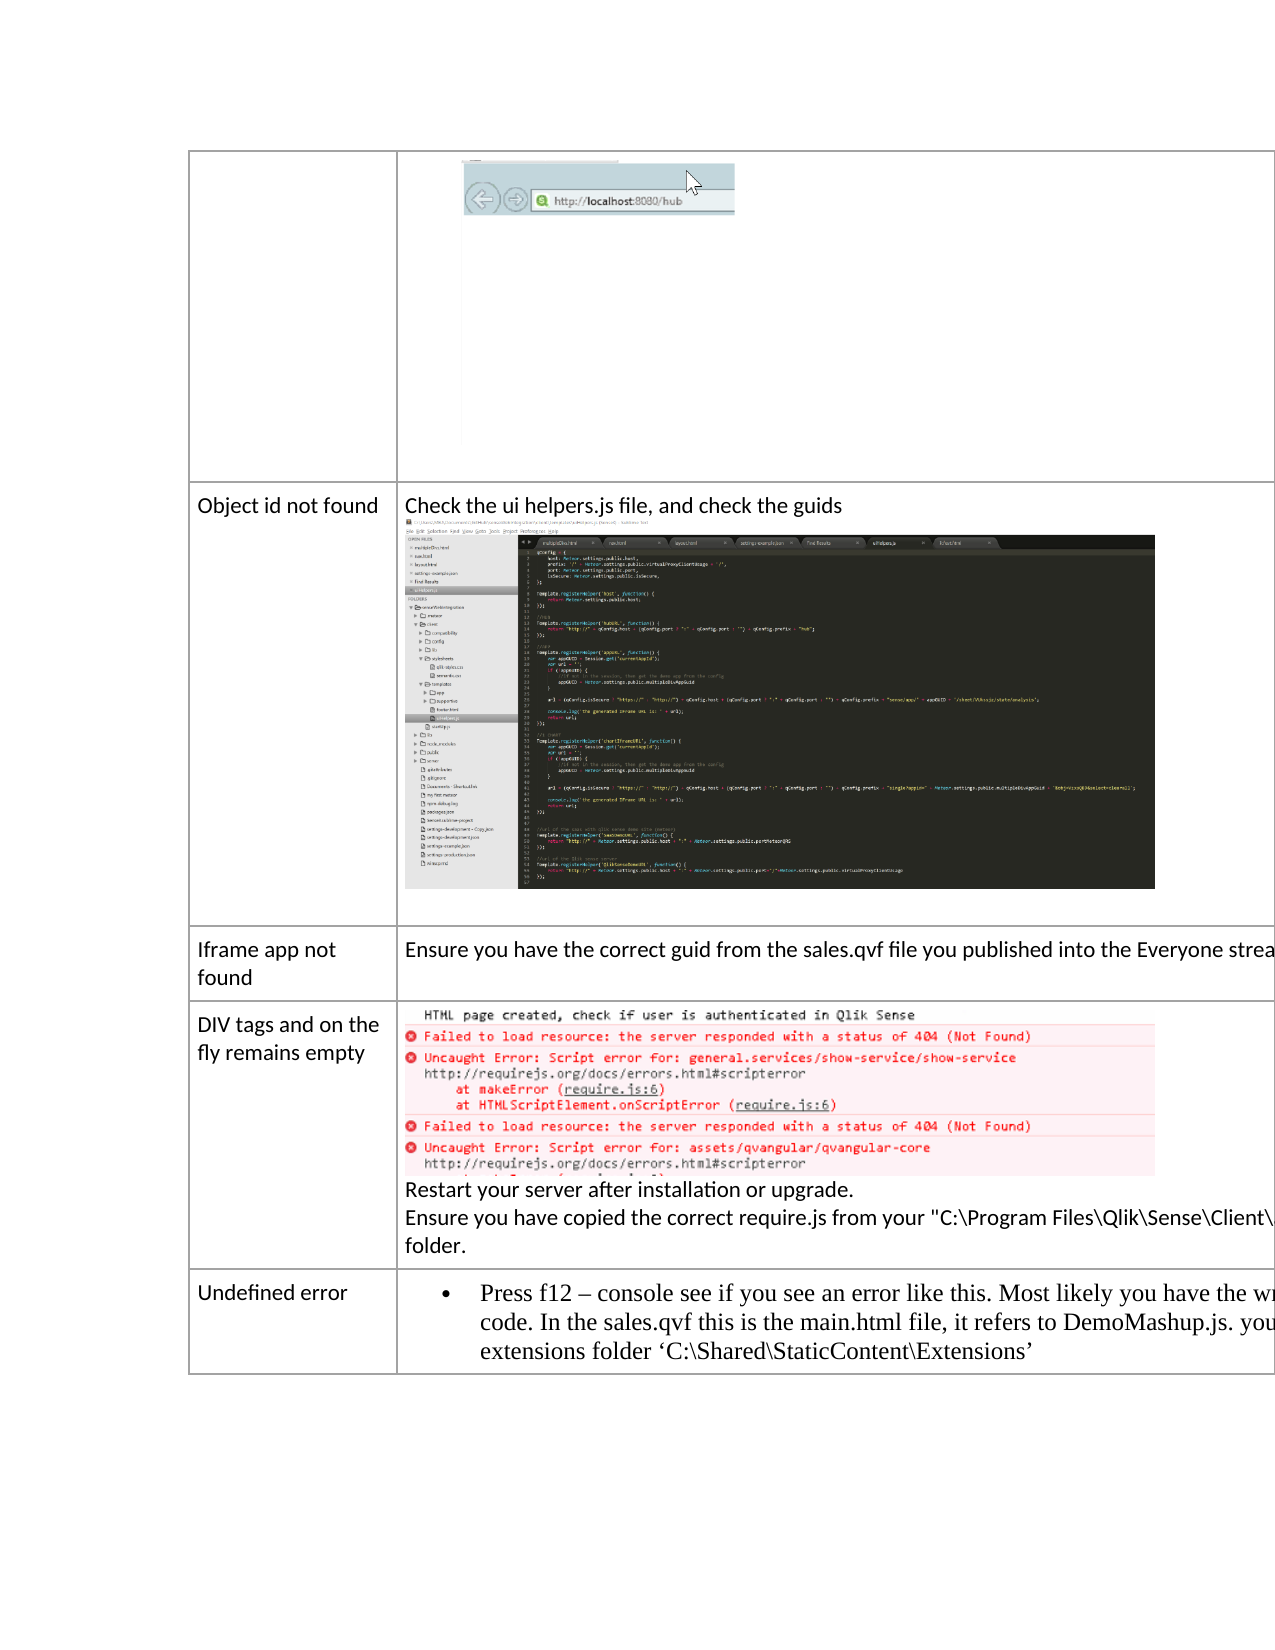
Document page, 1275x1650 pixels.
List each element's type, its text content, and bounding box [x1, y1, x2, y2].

table_cell DIV tags and on the fly remains empty [190, 1002, 396, 1268]
picture [461, 160, 735, 445]
picture [405, 1010, 1155, 1176]
table_cell Iframe app not found [190, 927, 396, 999]
table_cell Check the ui helpers.js file, and check the guids [398, 483, 1274, 925]
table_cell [190, 152, 396, 481]
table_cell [398, 152, 1274, 481]
picture [405, 519, 1155, 889]
table_cell Object id not found [190, 483, 396, 925]
table_cell Restart your server after installation or upgrade. Ensure you have copied the correct require.js from your "C:\Program Files\Qlik\Sense\Client\assets\external\requirejs" folder. [398, 1002, 1274, 1268]
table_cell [398, 1270, 1274, 1373]
table_cell Ensure you have the correct guid from the sales.qvf file you published into the Everyone stream [398, 927, 1274, 999]
table_cell Undefined error [190, 1270, 396, 1373]
